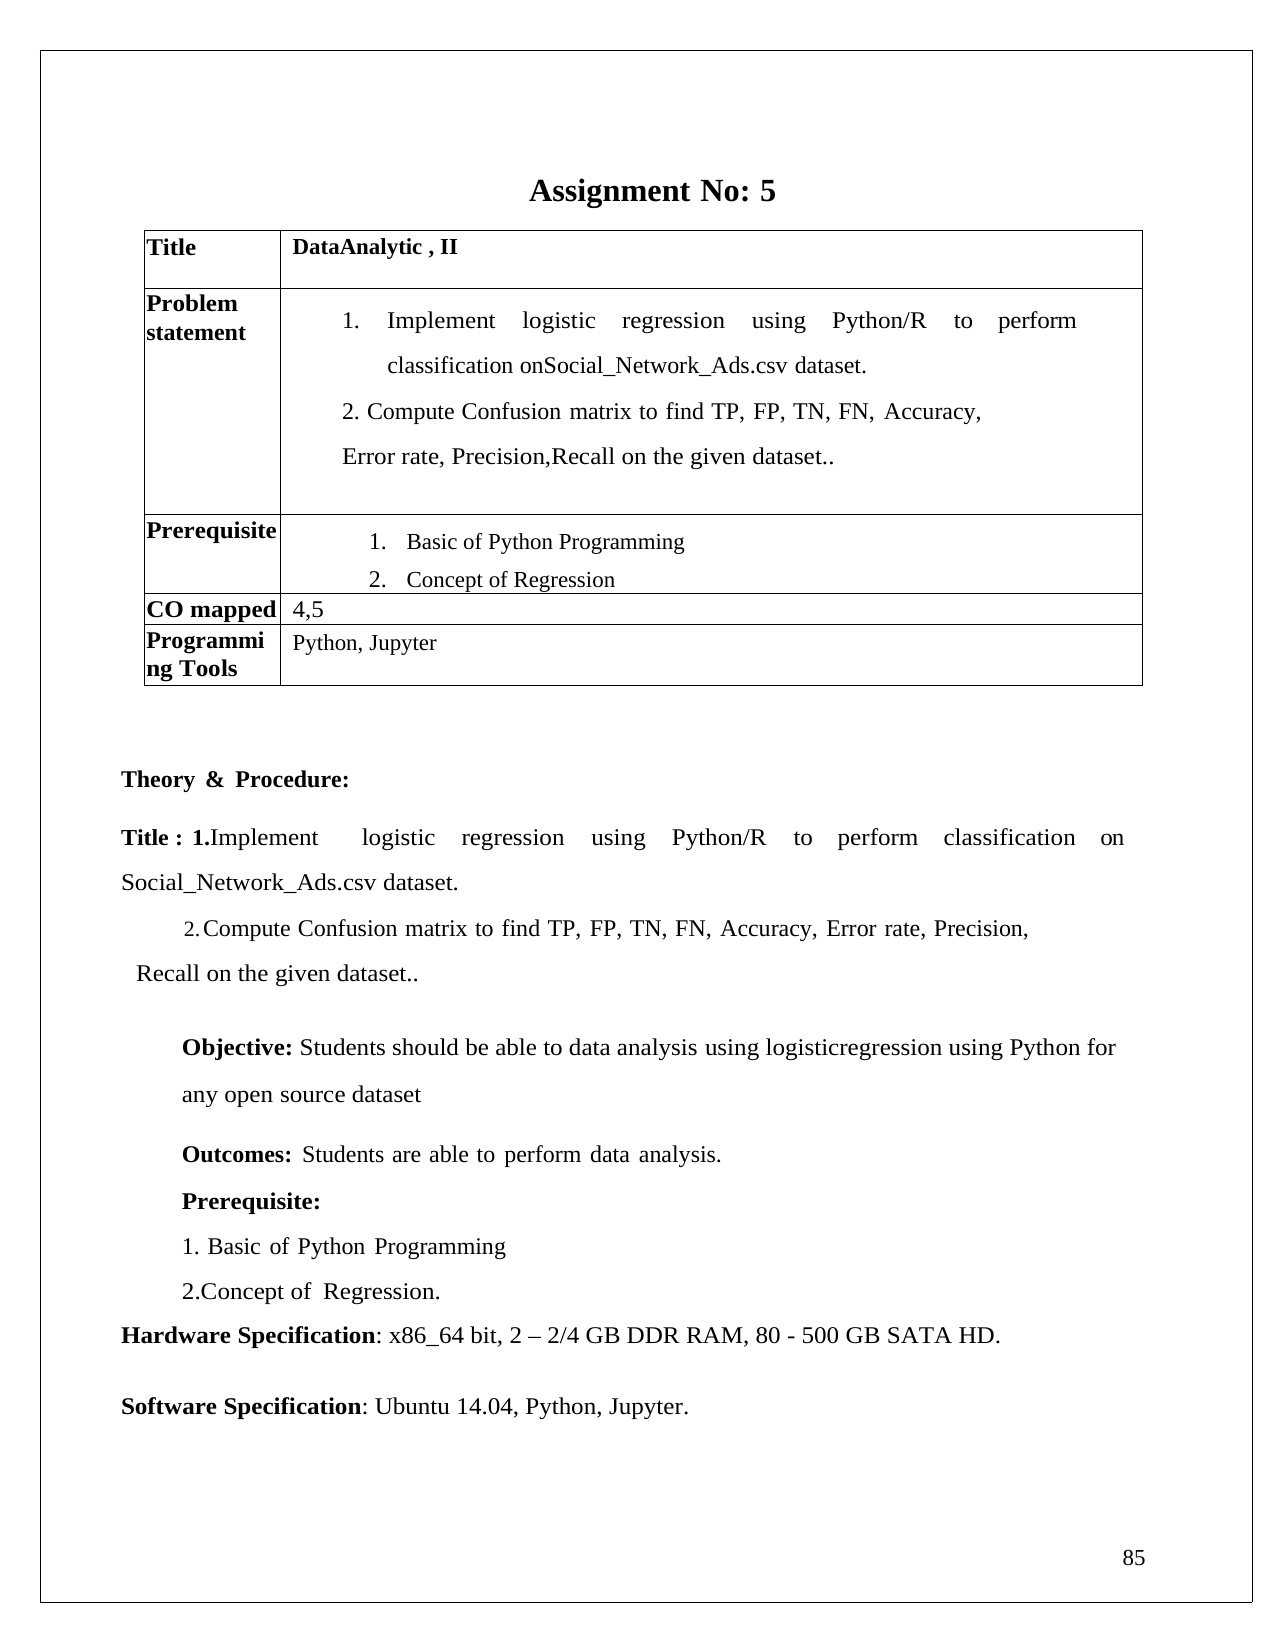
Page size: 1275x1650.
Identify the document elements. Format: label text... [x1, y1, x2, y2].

text 1. Basic of Python Programming 2.Concept of Regression. [182, 1232, 547, 1305]
table_cell Python, Jupyter [281, 625, 1142, 685]
text Title : 1.Implement logistic regression using Python/R to perform classification on Social_Network_Ads.csv dataset. [121, 822, 1124, 896]
table_cell Basic of Python Programming Concept of Regression [281, 515, 1142, 593]
text Prerequisite: [182, 1187, 1252, 1214]
table_cell CO mapped [145, 594, 280, 623]
table_header DataAnalytic , II [281, 231, 1142, 288]
text Software Specification: Ubuntu 14.04, Python, Jupyter. [121, 1392, 1252, 1420]
text Assignment No: 5 [188, 172, 1117, 209]
table_header Title [145, 231, 280, 288]
table_cell Programmi ng Tools [145, 625, 280, 685]
text Outcomes: Students are able to perform data analysis. [182, 1140, 1252, 1168]
list Compute Confusion matrix to find TP, FP, TN, FN, Accuracy, Error rate, Precision, Recall on the given dataset.. [136, 913, 1032, 987]
table_cell 4,5 [281, 594, 1142, 623]
text Hardware Specification: x86_64 bit, 2 – 2/4 GB DDR RAM, 80 - 500 GB SATA HD. [121, 1323, 1252, 1349]
text Objective: Students should be able to data analysis using logisticregression using Python for any open source dataset [182, 1033, 1144, 1107]
table_cell Problem statement [145, 289, 280, 514]
text Theory & Procedure: [121, 765, 1252, 793]
table_cell Implement logistic regression using Python/R to perform classification onSocial_Network_Ads.csv dataset. Compute Confusion matrix to find TP, FP, TN, FN, Accuracy, Error rate, Precision,Recall on the given dataset.. [281, 289, 1142, 514]
table_cell Prerequisite [145, 515, 280, 593]
